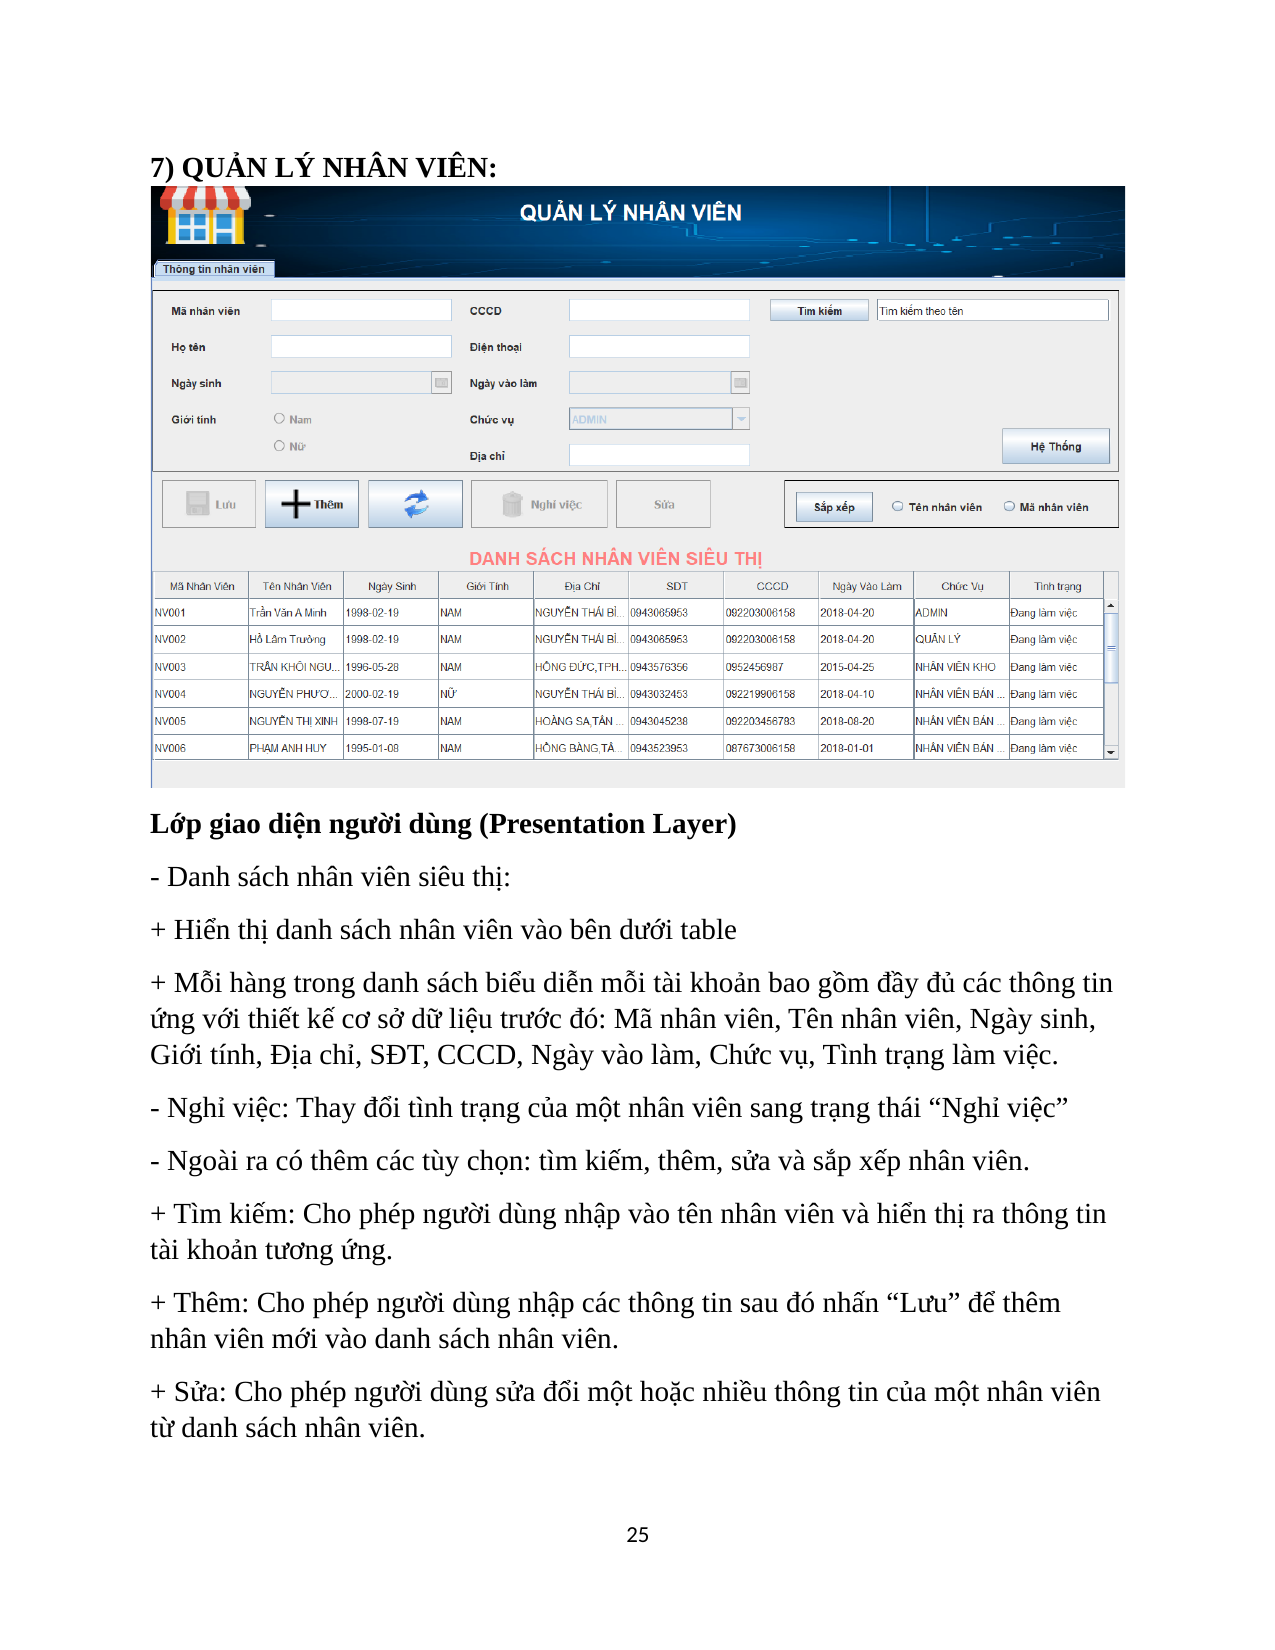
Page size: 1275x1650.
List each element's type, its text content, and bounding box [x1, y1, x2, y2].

text - Danh sách nhân viên siêu thị: [150, 859, 1125, 893]
text - Ngoài ra có thêm các tùy chọn: tìm kiếm, thêm, sửa và sắp xếp nhân viên. [150, 1143, 1125, 1176]
text + Sửa: Cho phép người dùng sửa đổi một hoặc nhiều thông tin của một nhân viên từ danh sách nhân viên. [150, 1374, 1125, 1443]
text + Mỗi hàng trong danh sách biểu diễn mỗi tài khoản bao gồm đầy đủ các thông tin ứng với thiết kế cơ sở dữ liệu trước đó: Mã nhân viên, Tên nhân viên, Ngày sinh, Giới tính, Địa chỉ, SĐT, CCCD, Ngày vào làm, Chức vụ, Tình trạng làm việc. [150, 965, 1125, 1071]
text Lớp giao diện người dùng (Presentation Layer) [150, 807, 1125, 840]
text - Nghỉ việc: Thay đổi tình trạng của một nhân viên sang trạng thái “Nghỉ việc” [150, 1090, 1125, 1124]
text + Tìm kiếm: Cho phép người dùng nhập vào tên nhân viên và hiển thị ra thông tin tài khoản tương ứng. [150, 1196, 1125, 1265]
picture [150, 186, 1125, 788]
text + Hiển thị danh sách nhân viên vào bên dưới table [150, 912, 1125, 946]
text + Thêm: Cho phép người dùng nhập các thông tin sau đó nhấn “Lưu” để thêm nhân viên mới vào danh sách nhân viên. [150, 1285, 1125, 1354]
subtitle 7) QUẢN LÝ NHÂN VIÊN: [150, 150, 1125, 183]
